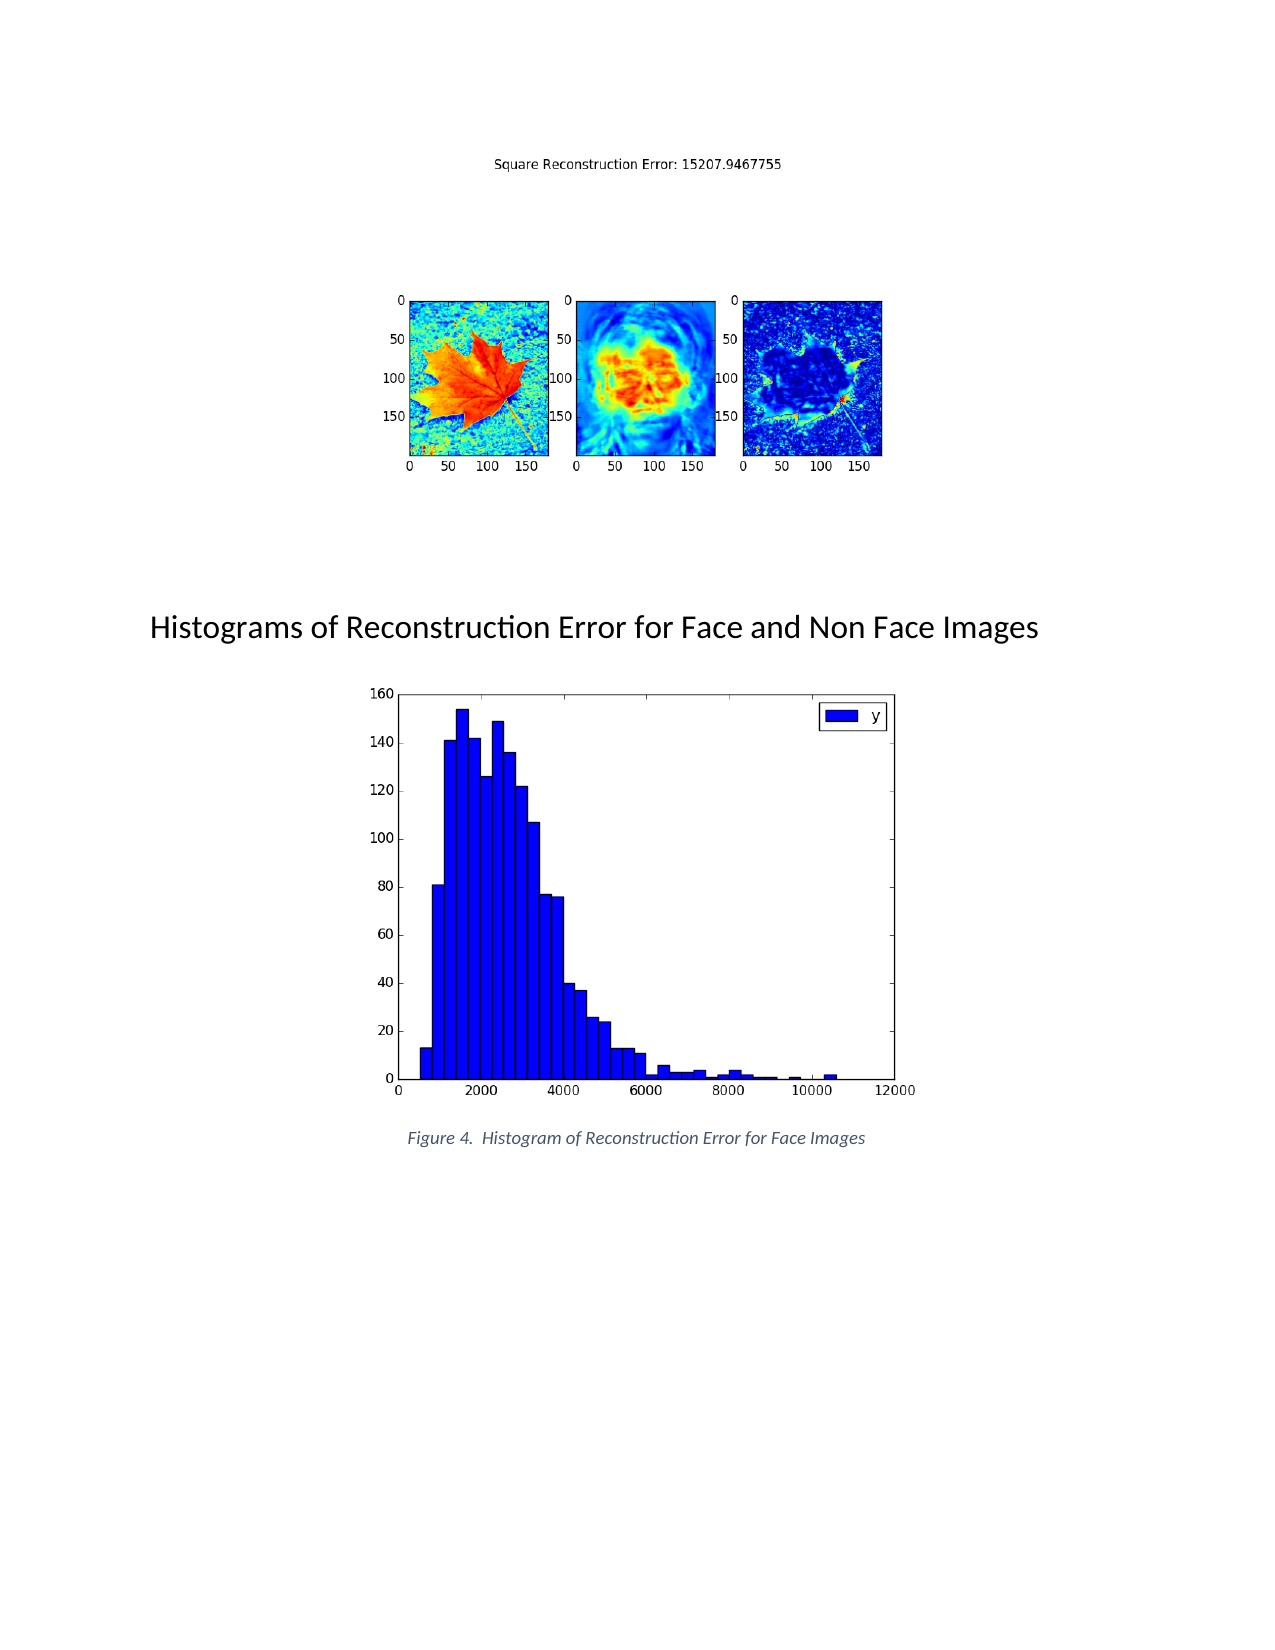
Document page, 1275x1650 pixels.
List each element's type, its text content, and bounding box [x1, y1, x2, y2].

text Histograms of Reconstruction Error for Face and Non Face Images [150, 606, 1125, 647]
text Figure . Histogram of Reconstruction Error for Face Images [150, 1126, 1125, 1149]
picture [318, 647, 958, 1127]
picture [333, 150, 942, 607]
